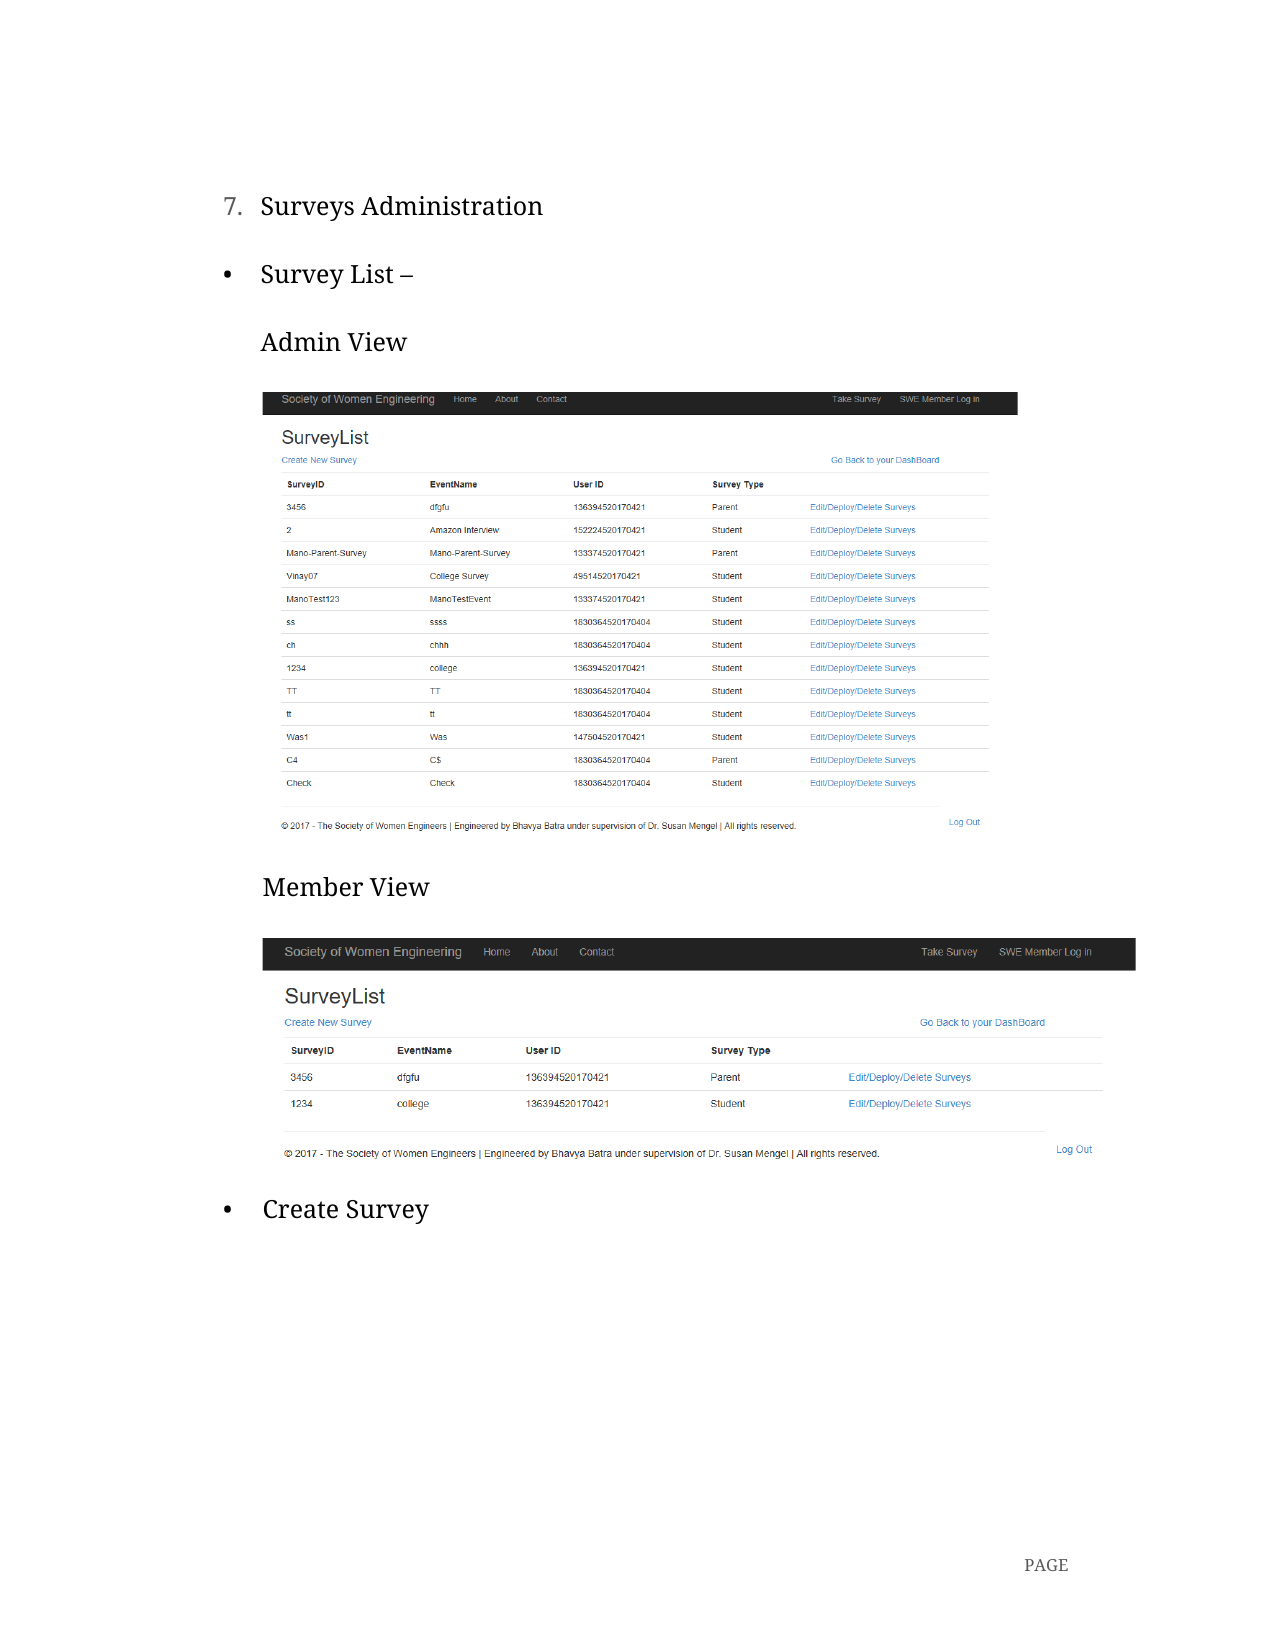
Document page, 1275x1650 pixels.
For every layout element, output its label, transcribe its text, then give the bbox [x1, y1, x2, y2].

text Member View [187, 870, 1223, 904]
text Admin View [260, 324, 1223, 358]
list Surveys Administration [223, 188, 1223, 222]
picture [262, 392, 1018, 836]
list Create Survey [223, 1192, 1223, 1226]
picture [262, 938, 1136, 1192]
list Survey List – [223, 256, 1223, 290]
